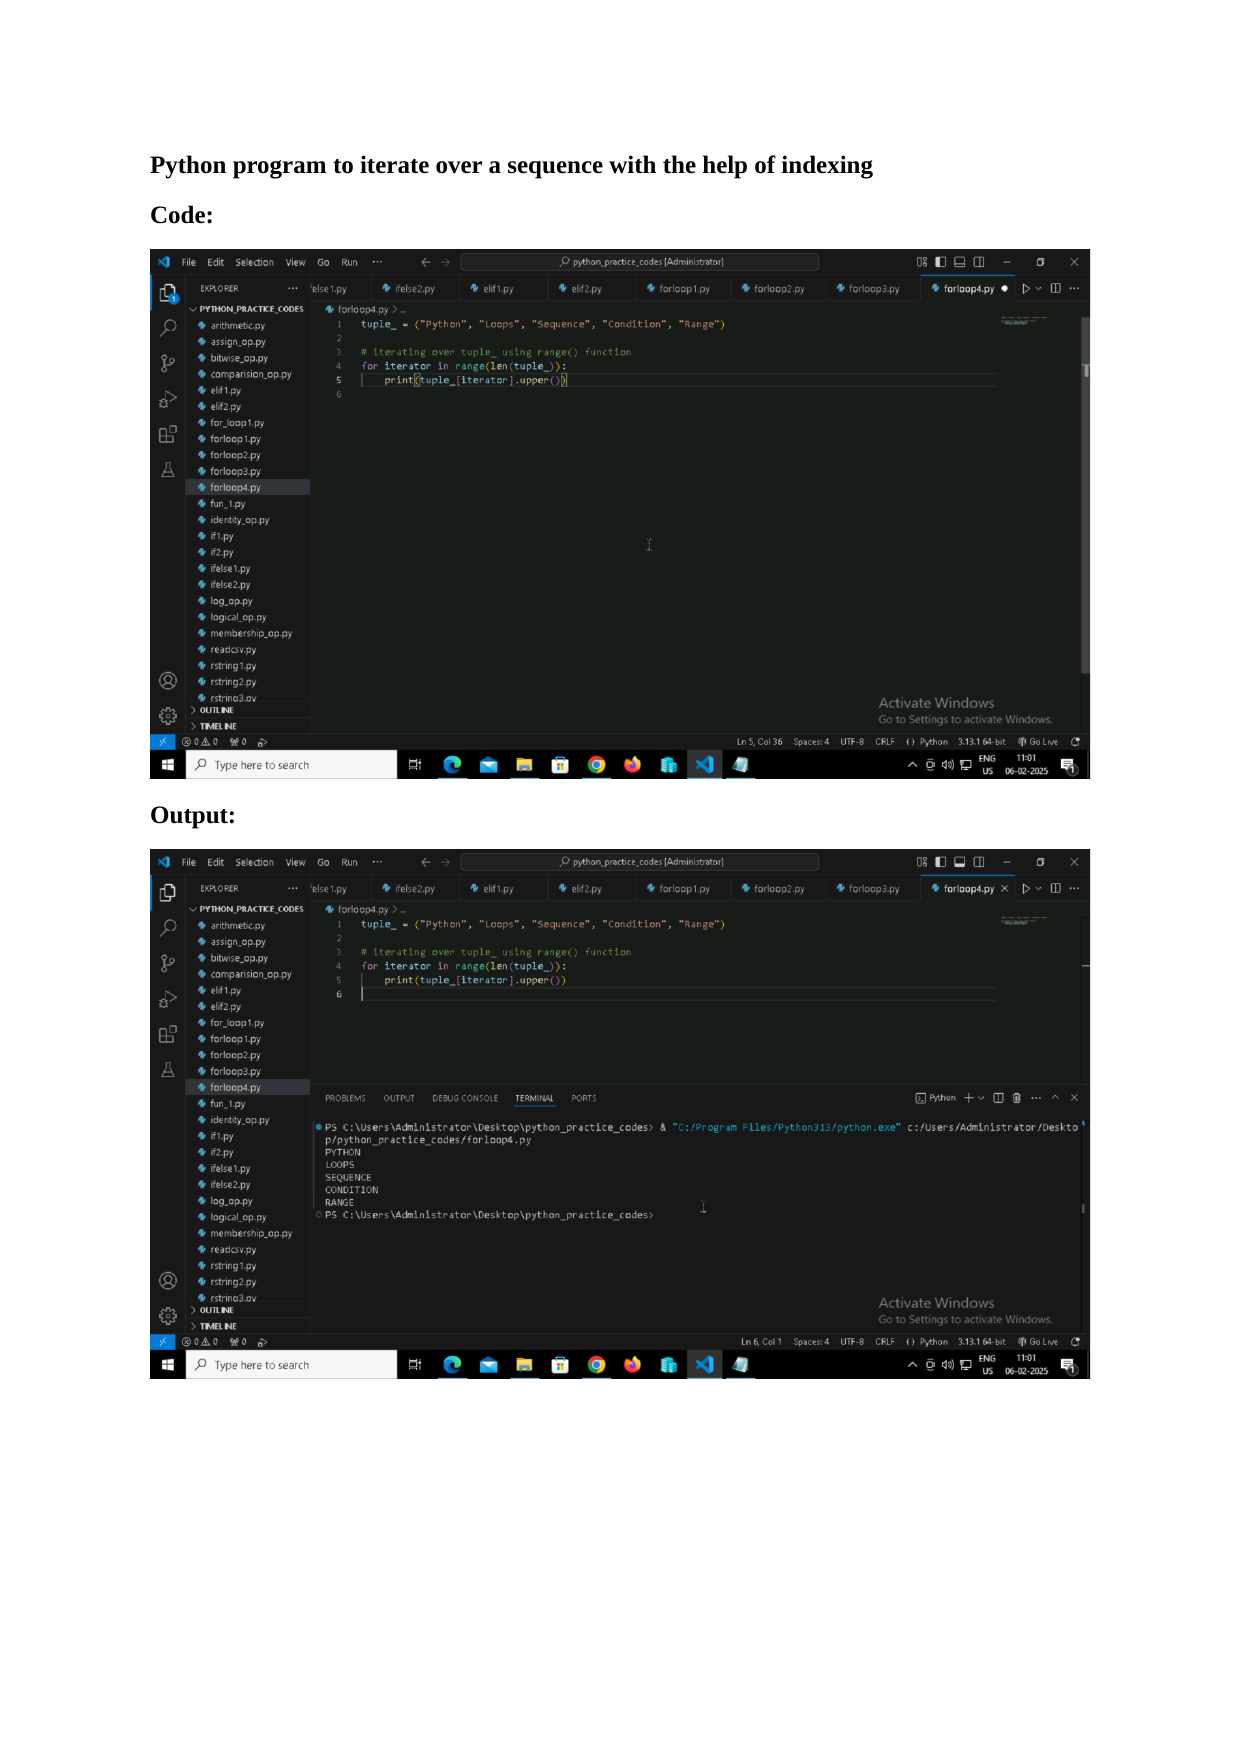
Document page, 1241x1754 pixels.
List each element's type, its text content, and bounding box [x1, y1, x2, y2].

picture [150, 249, 1091, 779]
text Output: [150, 800, 1090, 829]
text Python program to iterate over a sequence with the help of indexing [150, 150, 1090, 179]
picture [150, 849, 1091, 1379]
text Code: [150, 200, 1090, 228]
